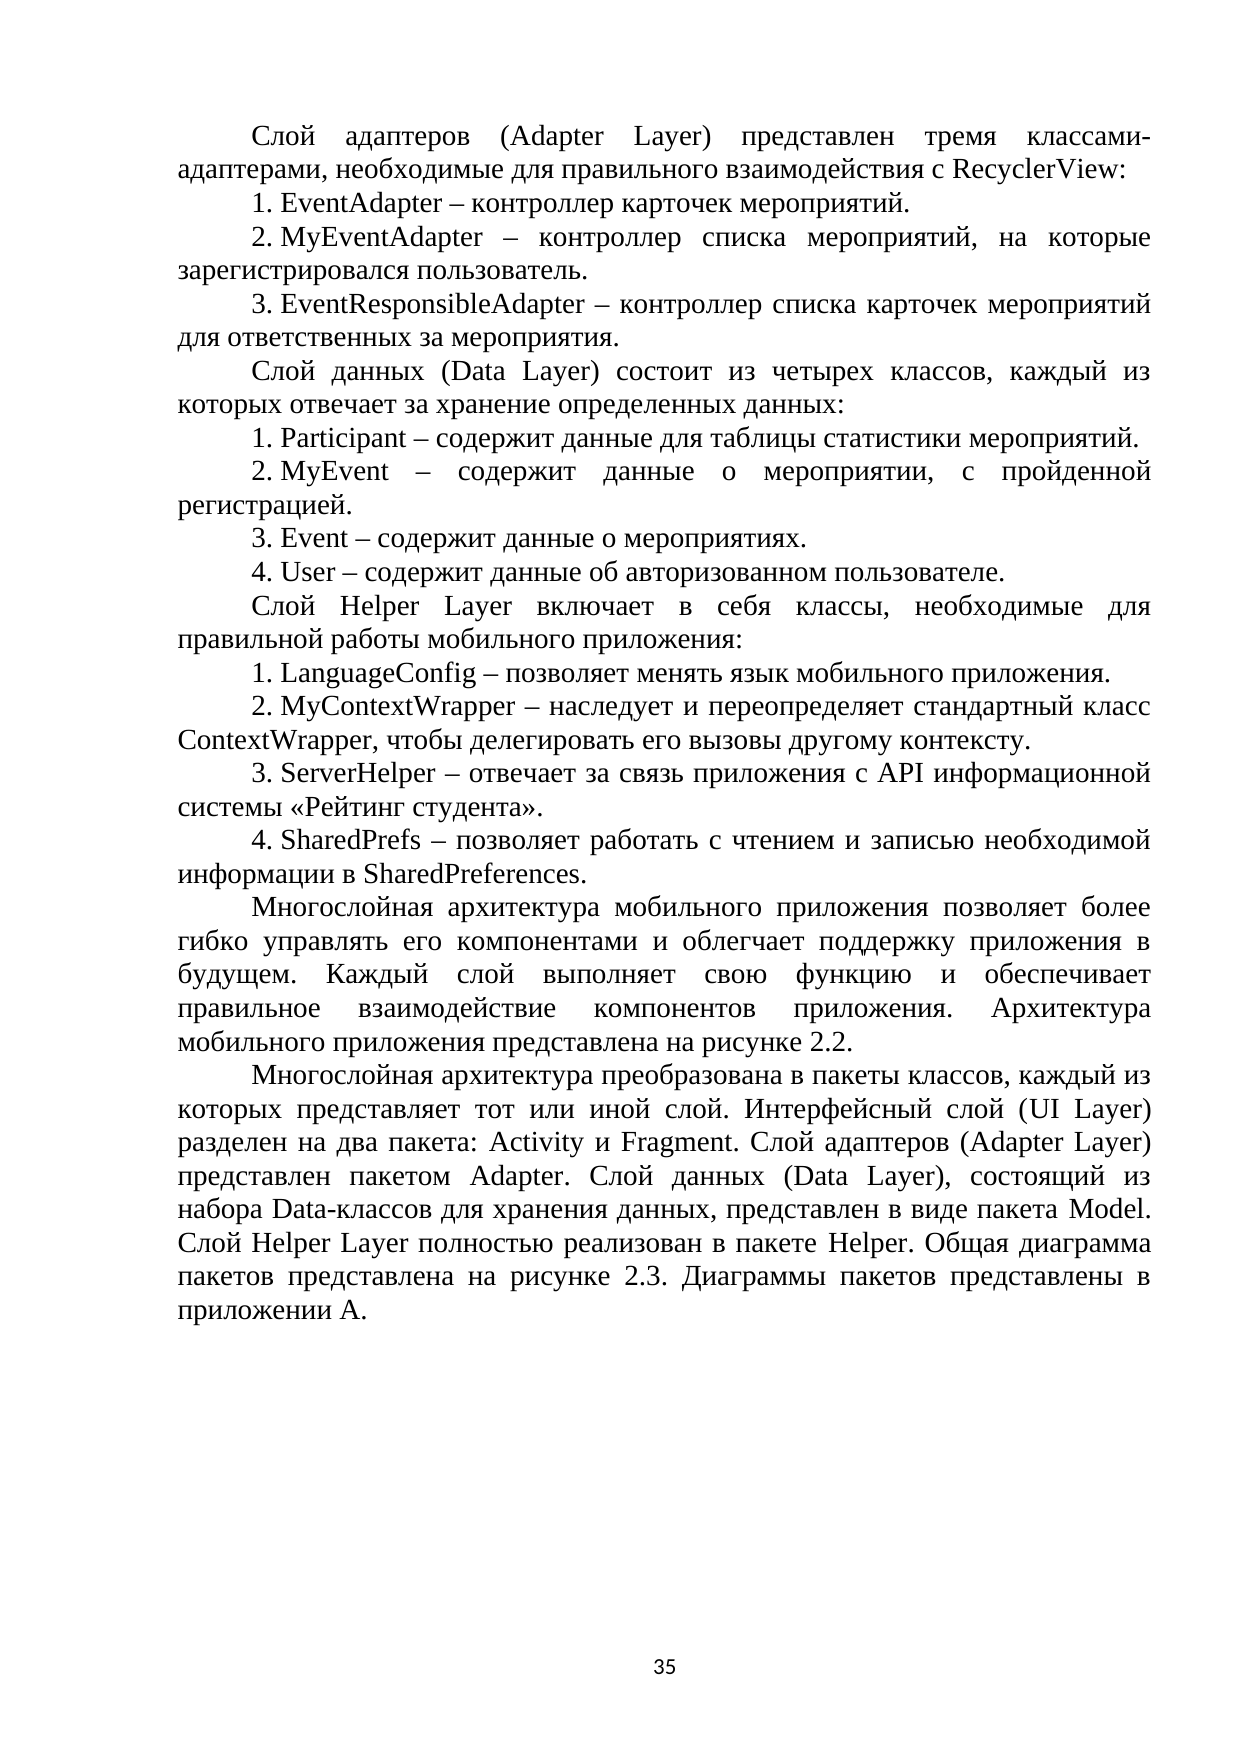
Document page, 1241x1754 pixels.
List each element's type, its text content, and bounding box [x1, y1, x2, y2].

list Participant – содержит данные для таблицы статистики мероприятий. [177, 420, 1152, 453]
list User – содержит данные об авторизованном пользователе. [177, 554, 1152, 588]
list ServerHelper – отвечает за связь приложения с API информационной системы «Рейтинг студента». [177, 755, 1152, 822]
text Многослойная архитектура преобразована в пакеты классов, каждый из которых представляет тот или иной слой. Интерфейсный слой (UI Layer) разделен на два пакета: Activity и Fragment. Слой адаптеров (Adapter Layer) представлен пакетом Adapter. Слой данных (Data Layer), состоящий из набора Data-классов для хранения данных, представлен в виде пакета Model. Слой Helper Layer полностью реализован в пакете Helper. Общая диаграмма пакетов представлена на рисунке 2.3. Диаграммы пакетов представлены в приложении А. [177, 1057, 1152, 1326]
text Слой Helper Layer включает в себя классы, необходимые для правильной работы мобильного приложения: [177, 588, 1152, 655]
list SharedPrefs – позволяет работать с чтением и записью необходимой информации в SharedPreferences. [177, 822, 1152, 889]
list Event – содержит данные о мероприятиях. [177, 521, 1152, 554]
list MyEvent – содержит данные о мероприятии, с пройденной регистрацией. [177, 453, 1152, 521]
list LanguageConfig – позволяет менять язык мобильного приложения. [177, 655, 1152, 688]
text Слой адаптеров (Adapter Layer) представлен тремя классами-адаптерами, необходимые для правильного взаимодействия с RecyclerView: [177, 118, 1152, 185]
text Слой данных (Data Layer) состоит из четырех классов, каждый из которых отвечает за хранение определенных данных: [177, 353, 1152, 420]
list EventAdapter – контроллер карточек мероприятий. [177, 185, 1152, 219]
list MyEventAdapter – контроллер списка мероприятий, на которые зарегистрировался пользователь. [177, 219, 1152, 286]
list MyContextWrapper – наследует и переопределяет стандартный класс ContextWrapper, чтобы делегировать его вызовы другому контексту. [177, 688, 1152, 755]
list EventResponsibleAdapter – контроллер списка карточек мероприятий для ответственных за мероприятия. [177, 286, 1152, 353]
text Многослойная архитектура мобильного приложения позволяет более гибко управлять его компонентами и облегчает поддержку приложения в будущем. Каждый слой выполняет свою функцию и обеспечивает правильное взаимодействие компонентов приложения. Архитектура мобильного приложения представлена на рисунке 2.2. [177, 889, 1152, 1057]
